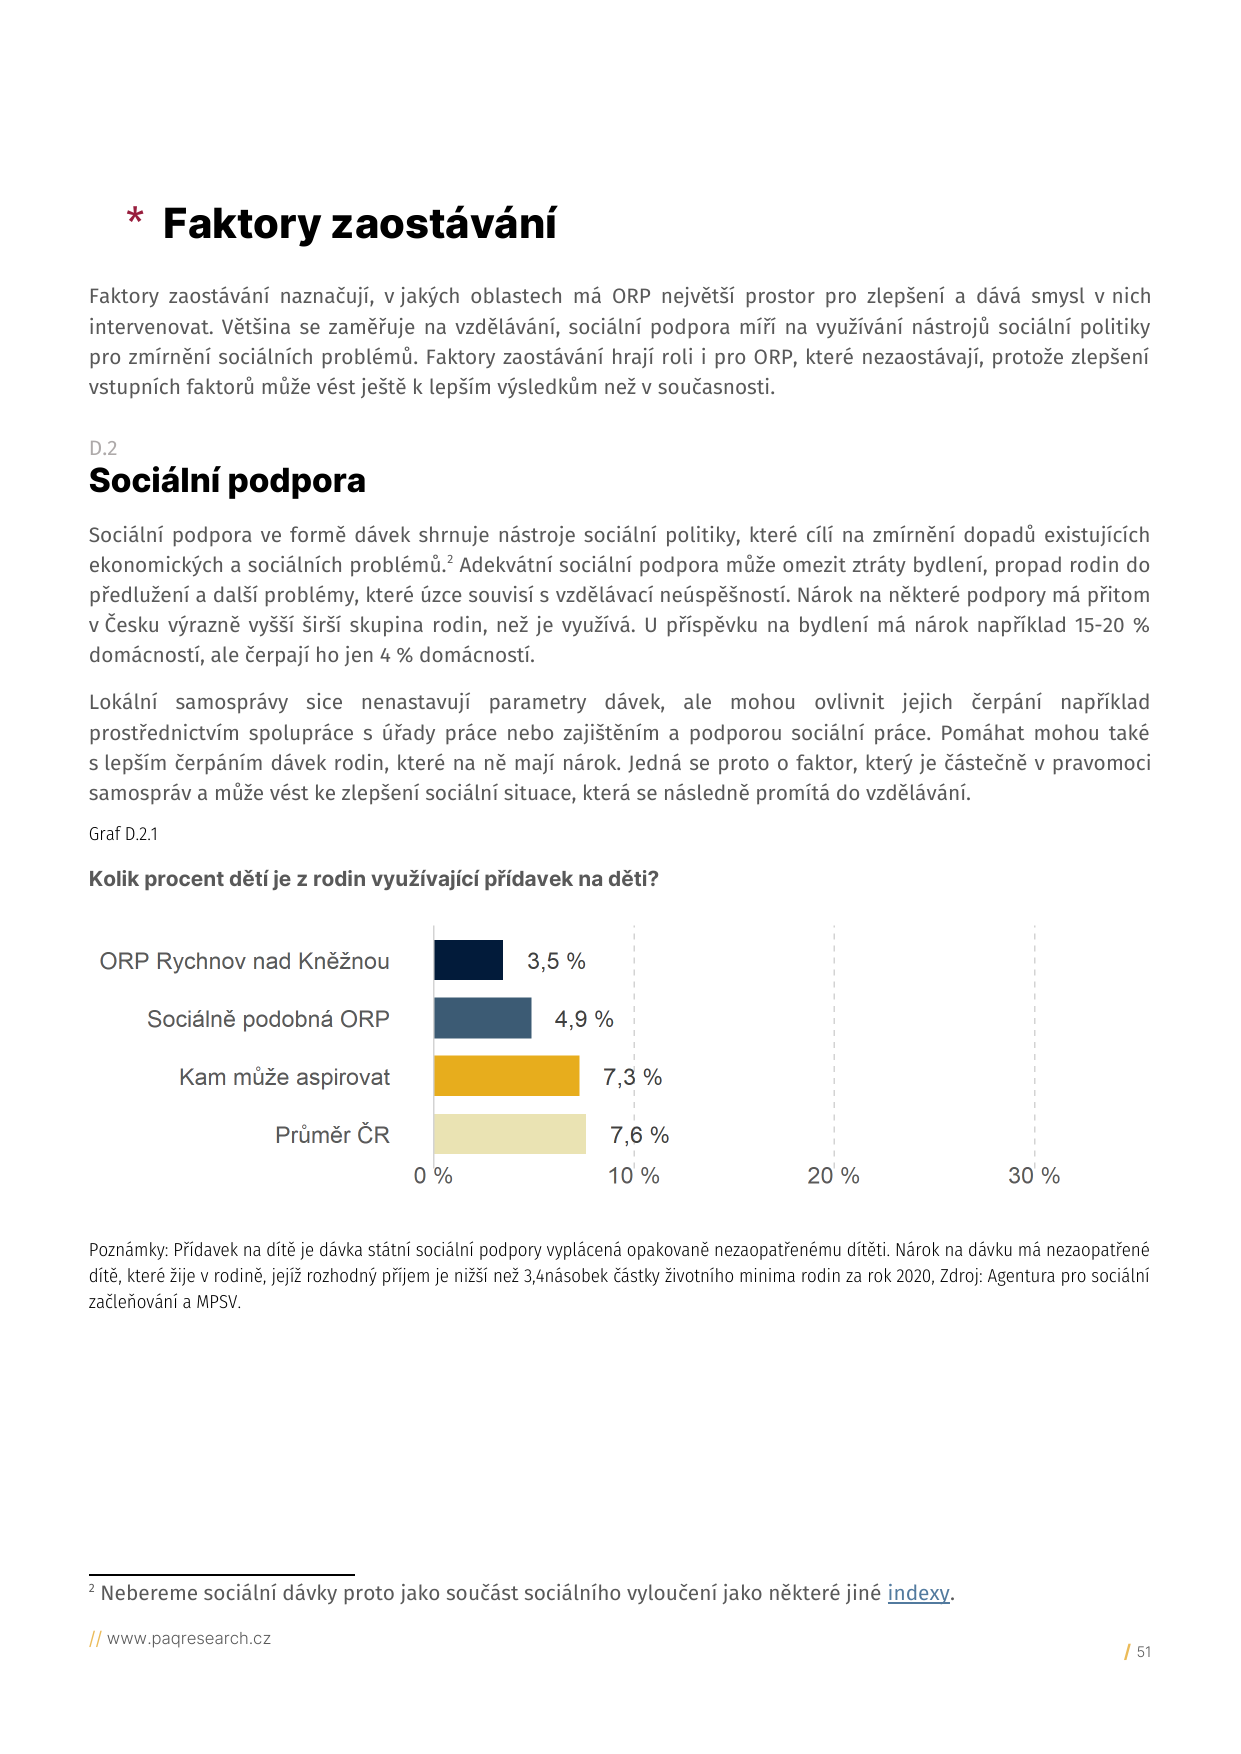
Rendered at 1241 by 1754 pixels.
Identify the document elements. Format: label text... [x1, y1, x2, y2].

subtitle Sociální podpora [89, 461, 1152, 501]
text Lokální samosprávy sice nenastavují parametry dávek, ale mohou ovlivnit jejich čerpání například prostřednictvím spolupráce s úřady práce nebo zajištěním a podporou sociální práce. Pomáhat mohou také s lepším čerpáním dávek rodin, které na ně mají nárok. Jedná se proto o faktor, který je částečně v pravomoci samospráv a může vést ke zlepšení sociální situace, která se následně promítá do vzdělávání. [89, 685, 1152, 806]
text Poznámky: Přídavek na dítě je dávka státní sociální podpory vyplácená opakovaně nezaopatřenému dítěti. Nárok na dávku má nezaopatřené dítě, které žije v rodině, jejíž rozhodný příjem je nižší než 3,4násobek částky životního minima rodin za rok 2020, Zdroj: Agentura pro sociální začleňování a MPSV. [89, 1239, 1152, 1313]
picture [88, 891, 1139, 1223]
text Faktory zaostávání naznačují, v jakých oblastech má ORP největší prostor pro zlepšení a dává smysl v nich intervenovat. Většina se zaměřuje na vzdělávání, sociální podpora míří na využívání nástrojů sociální politiky pro zmírnění sociálních problémů. Faktory zaostávání hrají roli i pro ORP, které nezaostávají, protože zlepšení vstupních faktorů může vést ještě k lepším výsledkům než v současnosti. [89, 279, 1152, 400]
text Kolik procent dětí je z rodin využívající přídavek na děti? [89, 861, 1152, 891]
text Sociální podpora ve formě dávek shrnuje nástroje sociální politiky, které cílí na zmírnění dopadů existujících ekonomických a sociálních problémů. Adekvátní sociální podpora může omezit ztráty bydlení, propad rodin do předlužení a další problémy, které úzce souvisí s vzdělávací neúspěšností. Nárok na některé podpory má přitom v Česku výrazně vyšší širší skupina rodin, než je využívá. U příspěvku na bydlení má nárok například 15-20 % domácností, ale čerpají ho jen 4 % domácností. [89, 517, 1152, 668]
text D.2 [89, 430, 1152, 461]
text Graf D.2.1 [89, 822, 1152, 845]
subtitle Faktory zaostávání [126, 198, 1152, 249]
